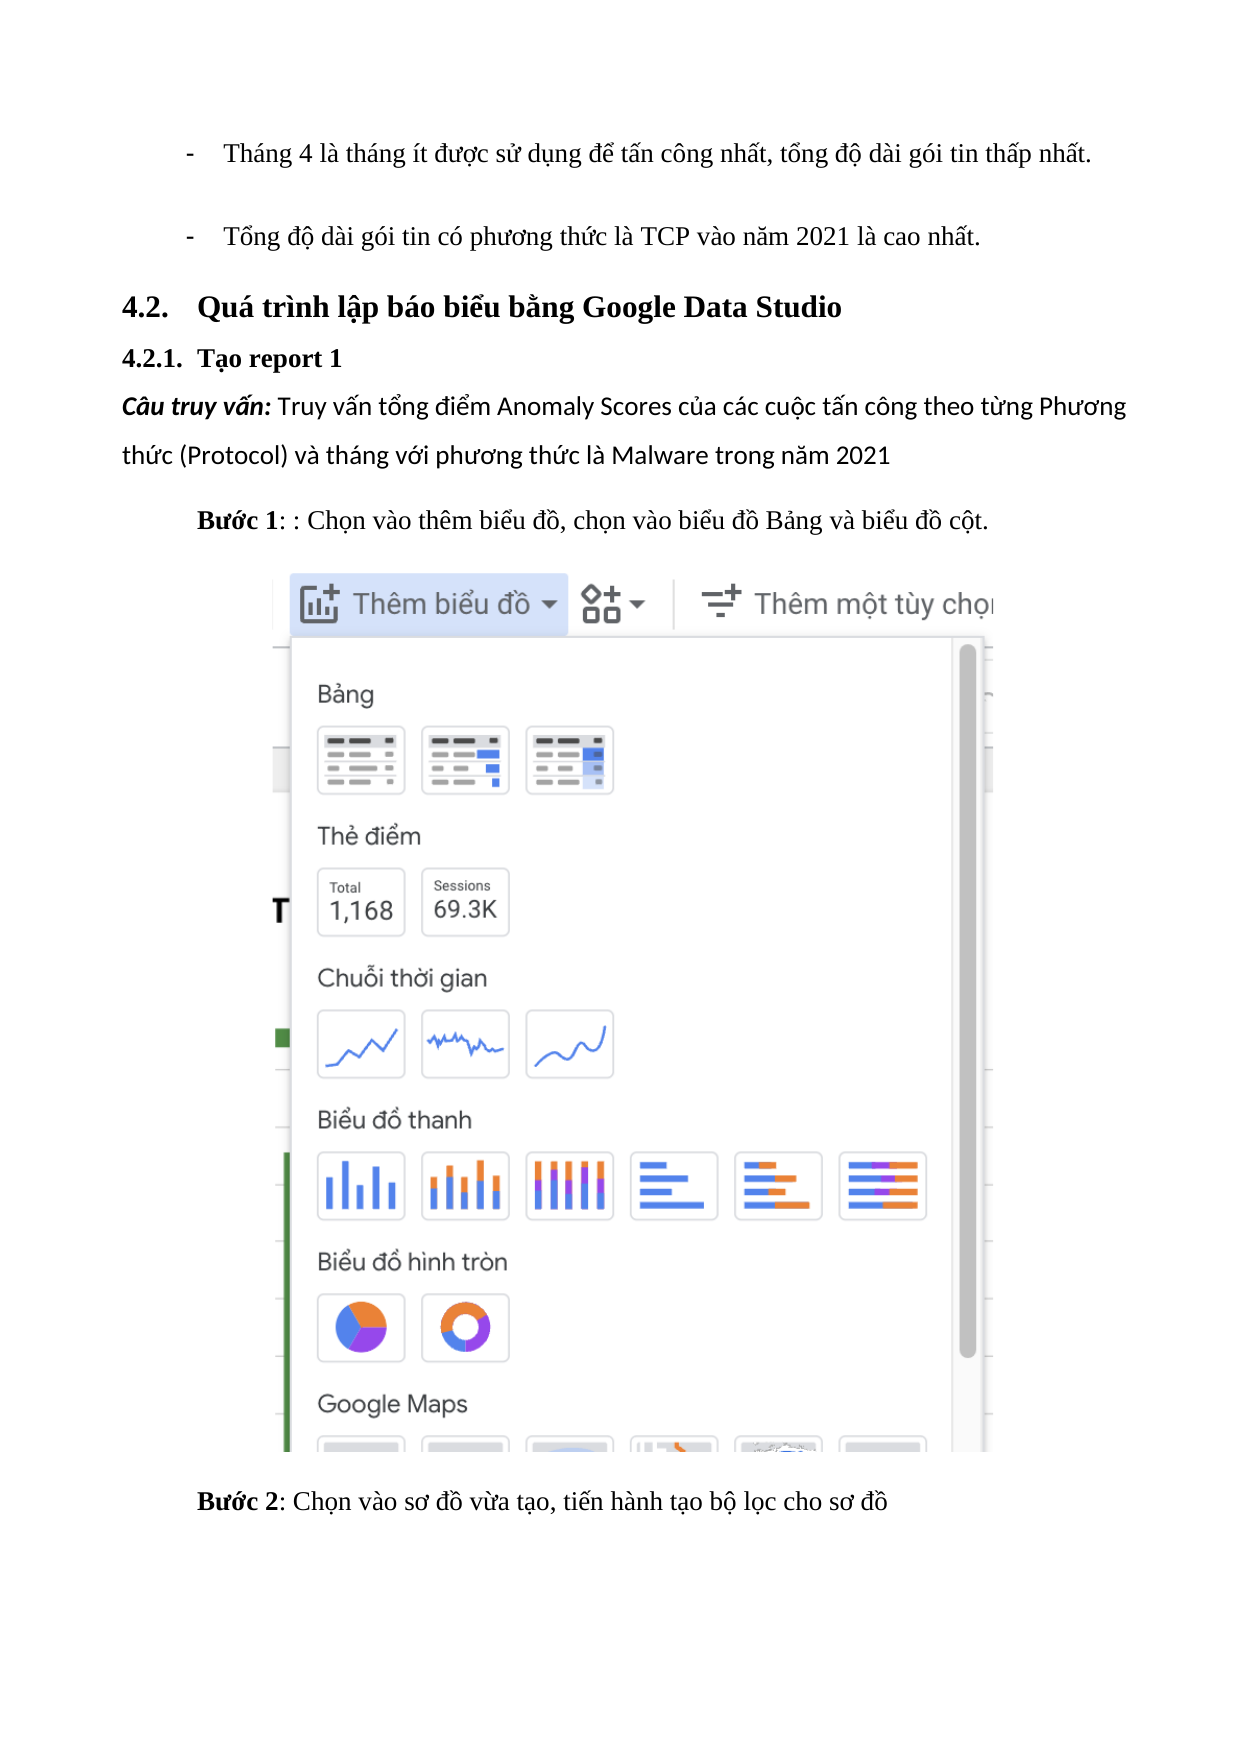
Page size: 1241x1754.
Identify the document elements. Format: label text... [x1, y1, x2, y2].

list Tháng 4 là tháng ít được sử dụng để tấn công nhất, tổng độ dài gói tin thấp nhất. [186, 122, 1144, 177]
subtitle Tạo report 1 [122, 342, 1144, 373]
subtitle Quá trình lập báo biểu bằng Google Data Studio [122, 288, 1144, 324]
picture [272, 567, 994, 1452]
text Bước 2: Chọn vào sơ đồ vừa tạo, tiến hành tạo bộ lọc cho sơ đồ [122, 1485, 1144, 1516]
text Bước 1: : Chọn vào thêm biểu đồ, chọn vào biểu đồ Bảng và biểu đồ cột. [122, 504, 1144, 536]
text Câu truy vấn: Truy vấn tổng điểm Anomaly Scores của các cuộc tấn công theo từng Phương thức (Protocol) và tháng với phương thức là Malware trong năm 2021 [122, 389, 1144, 471]
list Tổng độ dài gói tin có phương thức là TCP vào năm 2021 là cao nhất. [186, 205, 1144, 261]
